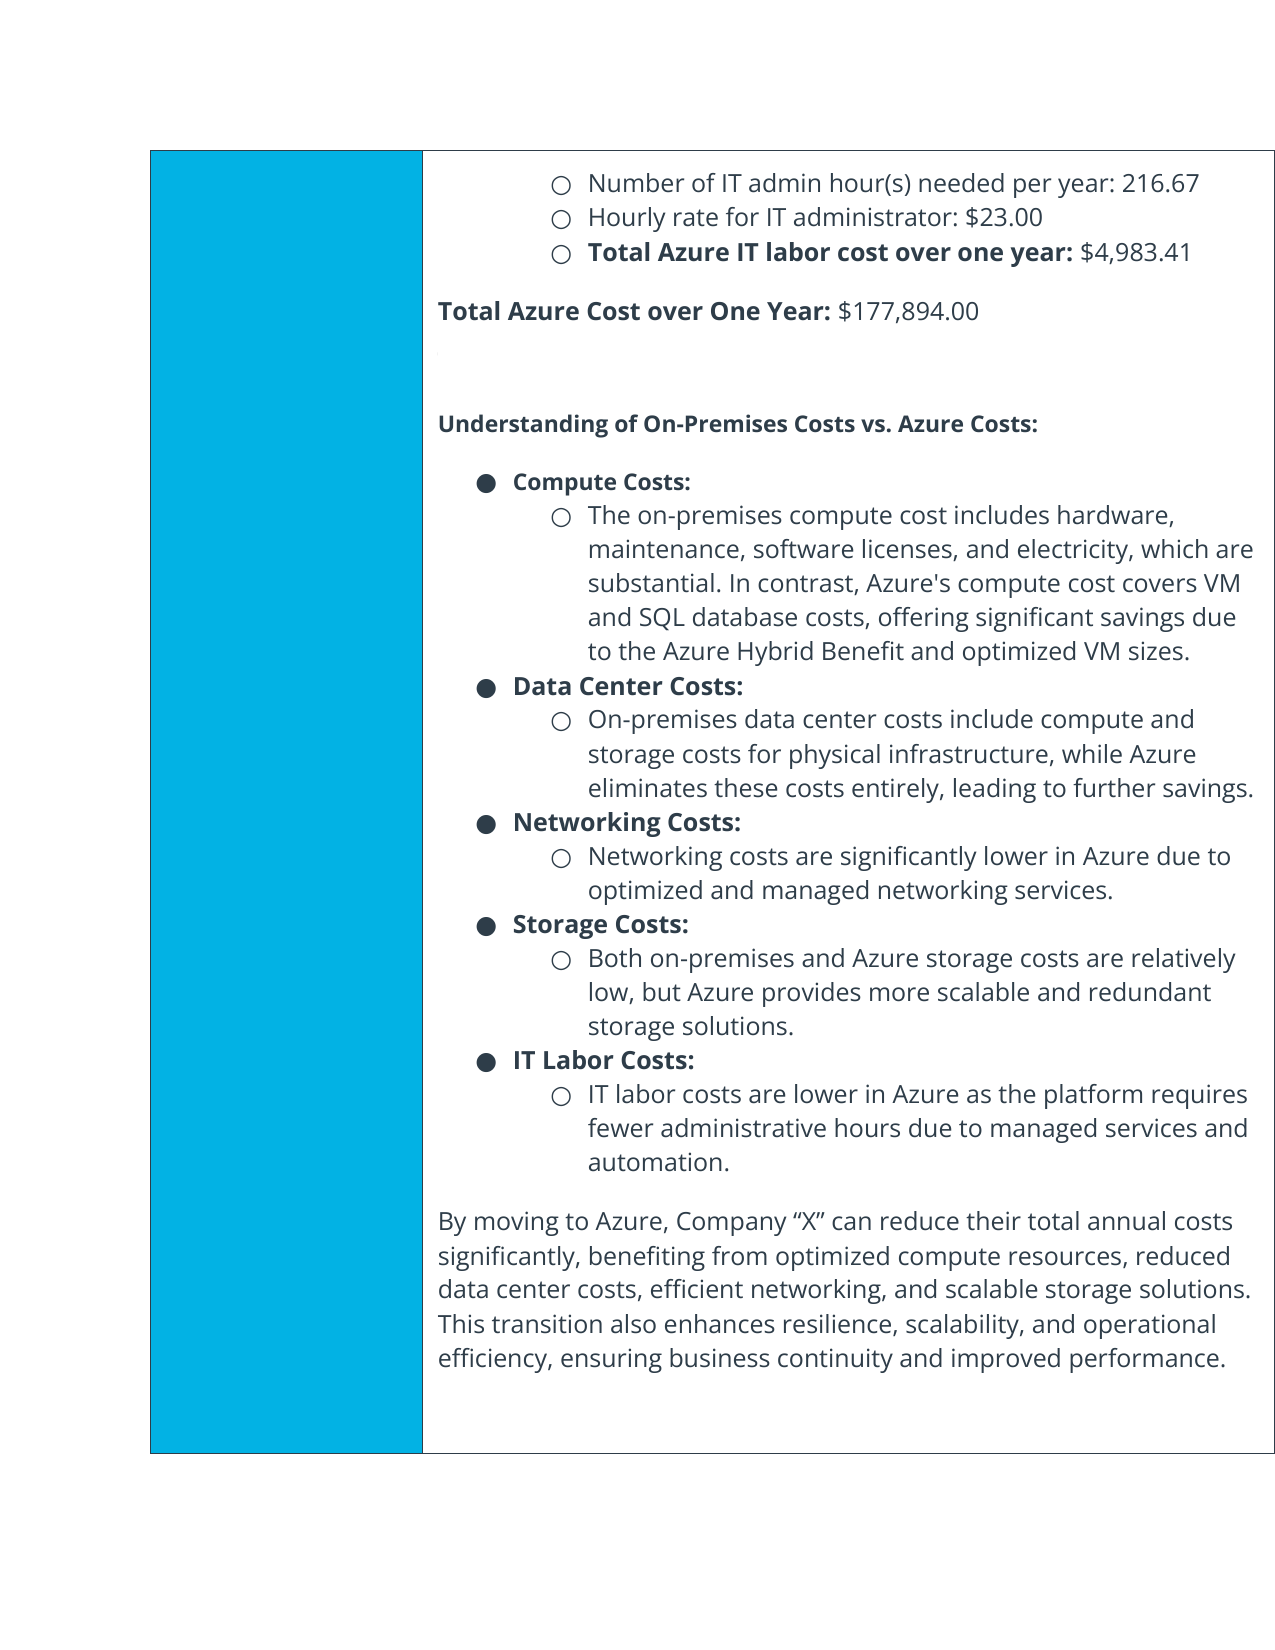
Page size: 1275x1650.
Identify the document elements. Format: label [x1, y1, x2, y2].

table_cell [151, 151, 422, 1453]
table_cell [423, 151, 1274, 1453]
